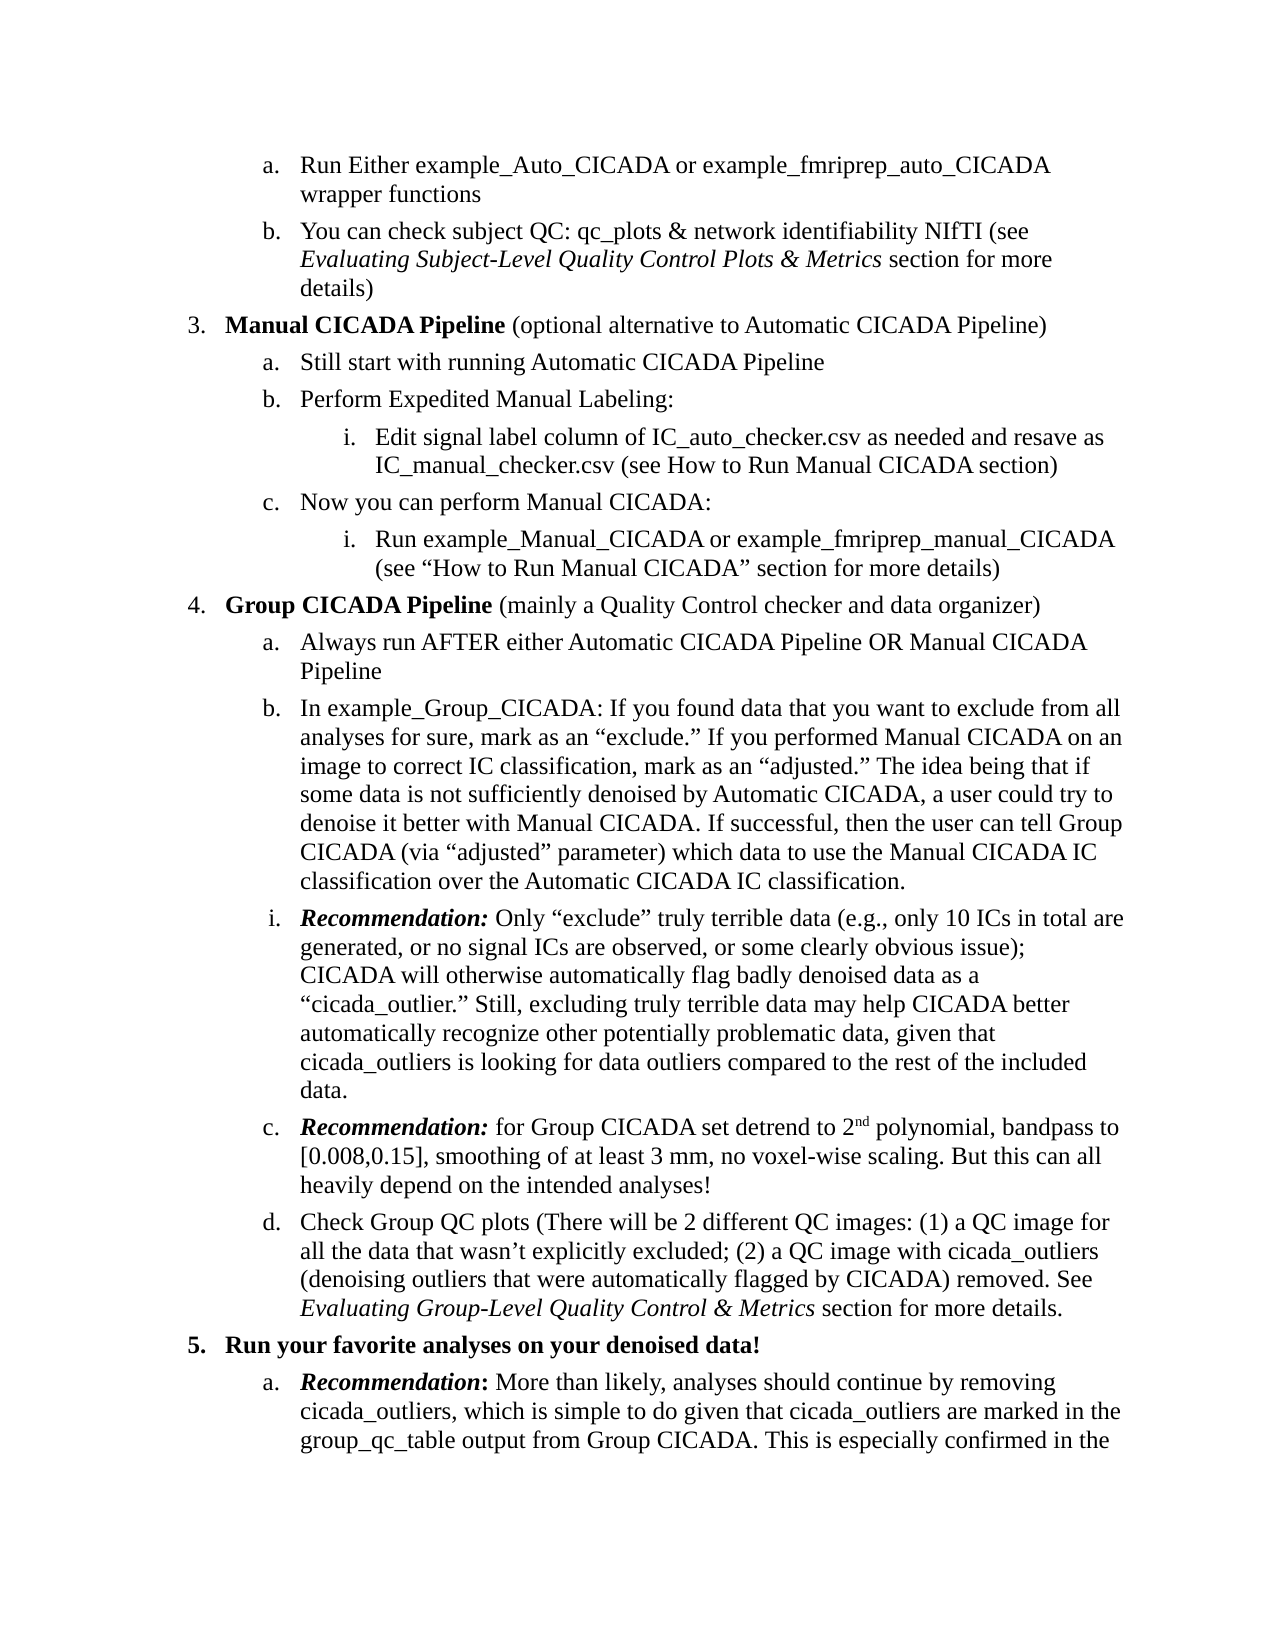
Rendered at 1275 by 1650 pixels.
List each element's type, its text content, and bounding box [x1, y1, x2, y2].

list Run Either example_Auto_CICADA or example_fmriprep_auto_CICADA wrapper functions [262, 150, 1125, 207]
list Run example_Manual_CICADA or example_fmriprep_manual_CICADA (see “How to Run Manual CICADA” section for more details) [356, 524, 1125, 582]
list In example_Group_CICADA: If you found data that you want to exclude from all analyses for sure, mark as an “exclude.” If you performed Manual CICADA on an image to correct IC classification, mark as an “adjusted.” The idea being that if some data is not sufficiently denoised by Automatic CICADA, a user could try to denoise it better with Manual CICADA. If successful, then the user can tell Group CICADA (via “adjusted” parameter) which data to use the Manual CICADA IC classification over the Automatic CICADA IC classification. [262, 693, 1125, 894]
list Recommendation: for Group CICADA set detrend to 2nd polynomial, bandpass to [0.008,0.15], smoothing of at least 3 mm, no voxel-wise scaling. But this can all heavily depend on the intended analyses! [262, 1112, 1125, 1199]
list Recommendation: Only “exclude” truly terrible data (e.g., only 10 ICs in total are generated, or no signal ICs are observed, or some clearly obvious issue); CICADA will otherwise automatically flag badly denoised data as a “cicada_outlier.” Still, excluding truly terrible data may help CICADA better automatically recognize other potentially problematic data, given that cicada_outliers is looking for data outliers compared to the rest of the included data. [281, 903, 1125, 1104]
list Still start with running Automatic CICADA Pipeline [262, 347, 1125, 376]
list Group CICADA Pipeline (mainly a Quality Control checker and data organizer) [187, 590, 1125, 619]
list Now you can perform Manual CICADA: [262, 487, 1125, 516]
list Run your favorite analyses on your denoised data! [187, 1330, 1125, 1359]
list Check Group QC plots (There will be 2 different QC images: (1) a QC image for all the data that wasn’t explicitly excluded; (2) a QC image with cicada_outliers (denoising outliers that were automatically flagged by CICADA) removed. See Evaluating Group-Level Quality Control & Metrics section for more details. [262, 1207, 1125, 1322]
list You can check subject QC: qc_plots & network identifiability NIfTI (see Evaluating Subject-Level Quality Control Plots & Metrics section for more details) [262, 216, 1125, 302]
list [262, 1367, 1125, 1454]
list Manual CICADA Pipeline (optional alternative to Automatic CICADA Pipeline) [187, 310, 1125, 339]
list Edit signal label column of IC_auto_checker.csv as needed and resave as IC_manual_checker.csv (see How to Run Manual CICADA section) [356, 422, 1125, 479]
list Perform Expedited Manual Labeling: [262, 384, 1125, 413]
list Always run AFTER either Automatic CICADA Pipeline OR Manual CICADA Pipeline [262, 627, 1125, 685]
